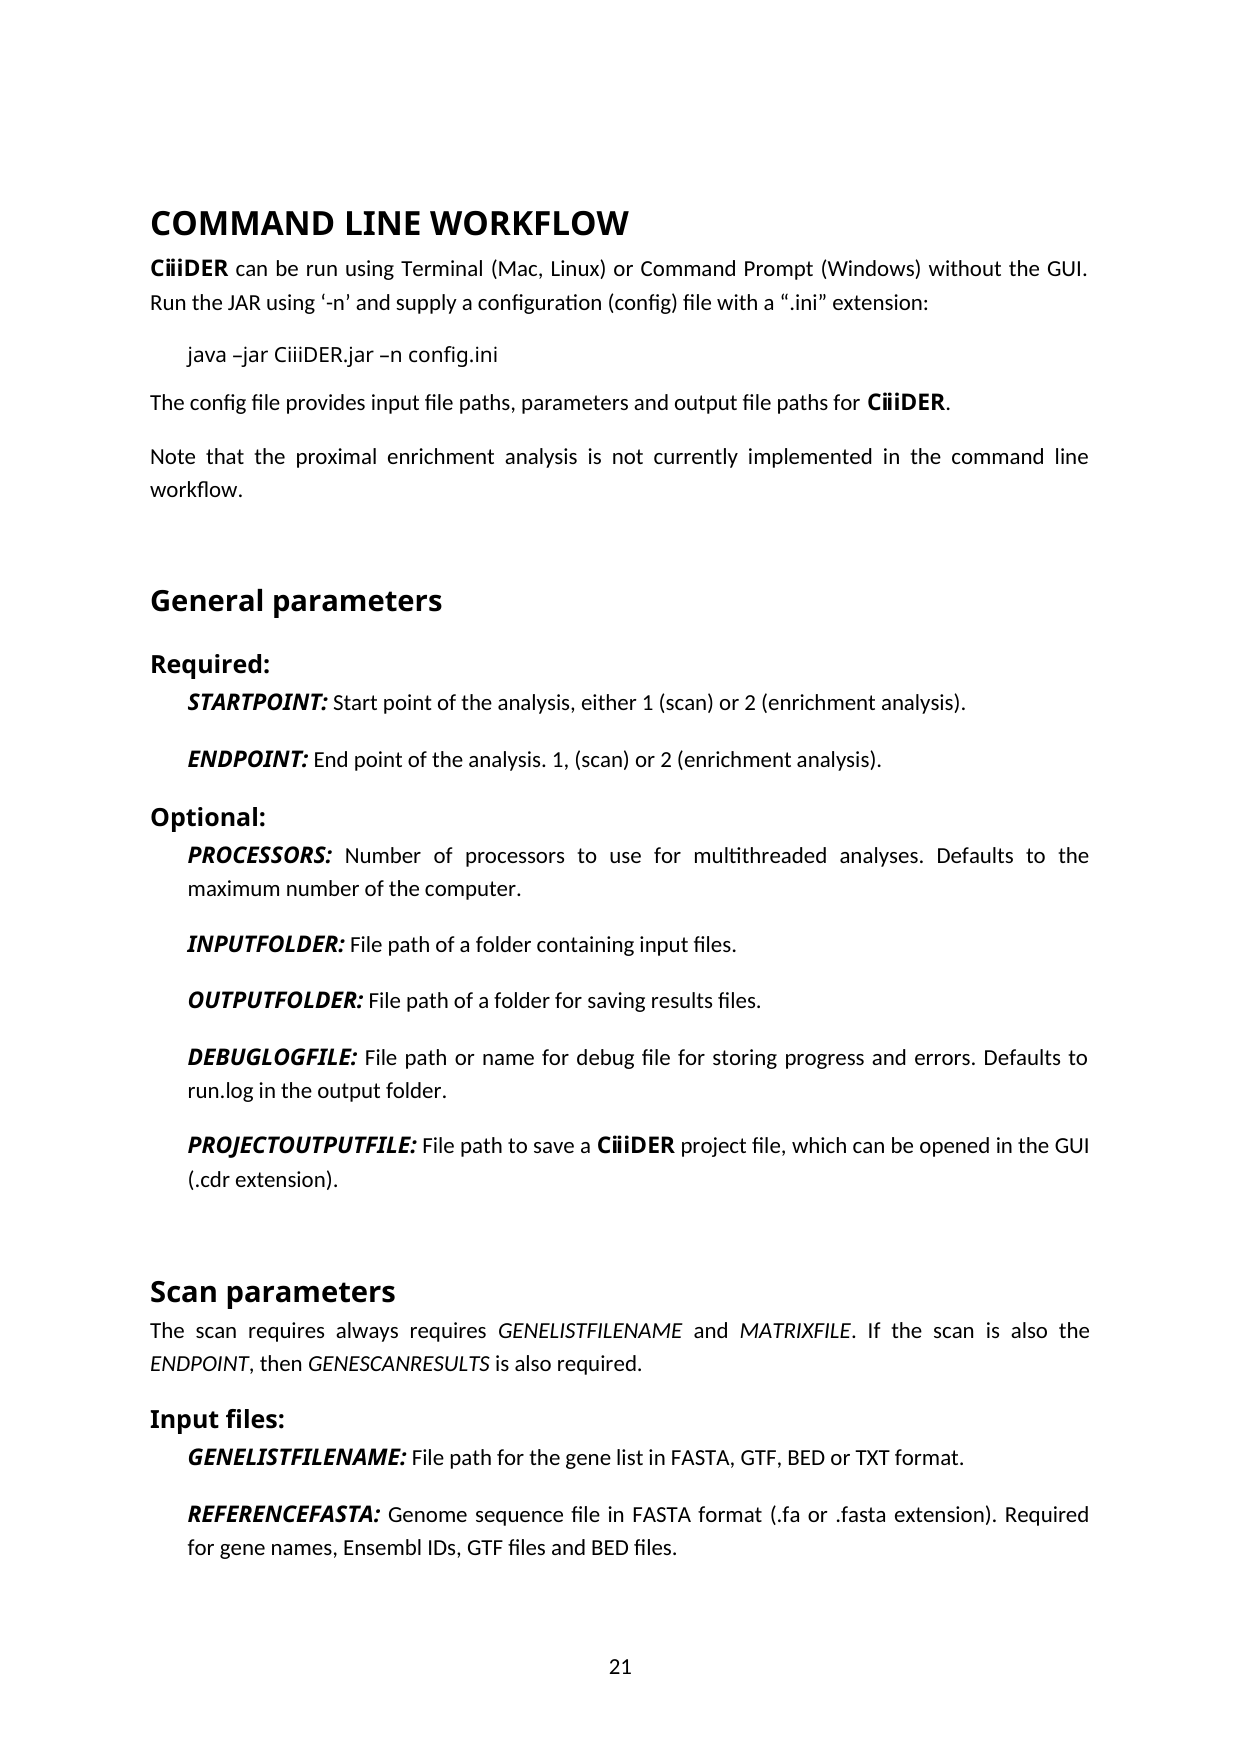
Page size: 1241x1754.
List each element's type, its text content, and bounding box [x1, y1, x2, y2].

subtitle Required: [150, 647, 1090, 681]
subtitle General parameters [150, 581, 1090, 620]
text OUTPUTFOLDER: File path of a folder for saving results files. [187, 984, 1090, 1016]
subtitle Command line workflow [150, 200, 1090, 245]
text The config file provides input file paths, parameters and output file paths for CiiiDER. [150, 386, 1090, 417]
subtitle Optional: [150, 800, 1090, 834]
text ENDPOINT: End point of the analysis. 1, (scan) or 2 (enrichment analysis). [187, 743, 1090, 774]
text INPUTFOLDER: File path of a folder containing input files. [187, 927, 1090, 959]
subtitle Scan parameters [150, 1271, 1090, 1311]
text STARTPOINT: Start point of the analysis, either 1 (scan) or 2 (enrichment analysis). [187, 686, 1090, 718]
text java –jar CiiiDER.jar –n config.ini [187, 341, 1090, 369]
subtitle Input files: [150, 1402, 1090, 1436]
text PROJECTOUTPUTFILE: File path to save a CiiiDER project file, which can be opened in the GUI (.cdr extension). [187, 1129, 1090, 1193]
text GENELISTFILENAME: File path for the gene list in FASTA, GTF, BED or TXT format. [187, 1441, 1090, 1472]
text PROCESSORS: Number of processors to use for multithreaded analyses. Defaults to the maximum number of the computer. [187, 839, 1090, 902]
text The scan requires always requires GENELISTFILENAME and MATRIXFILE. If the scan is also the ENDPOINT, then GENESCANRESULTS is also required. [150, 1317, 1090, 1377]
text REFERENCEFASTA: Genome sequence file in FASTA format (.fa or .fasta extension). Required for gene names, Ensembl IDs, GTF files and BED files. [187, 1498, 1090, 1561]
text DEBUGLOGFILE: File path or name for debug file for storing progress and errors. Defaults to run.log in the output folder. [187, 1041, 1090, 1104]
text CiiiDER can be run using Terminal (Mac, Linux) or Command Prompt (Windows) without the GUI. Run the JAR using ‘-n’ and supply a configuration (config) file with a “.ini” extension: [150, 252, 1090, 316]
text Note that the proximal enrichment analysis is not currently implemented in the command line workflow. [150, 442, 1090, 503]
